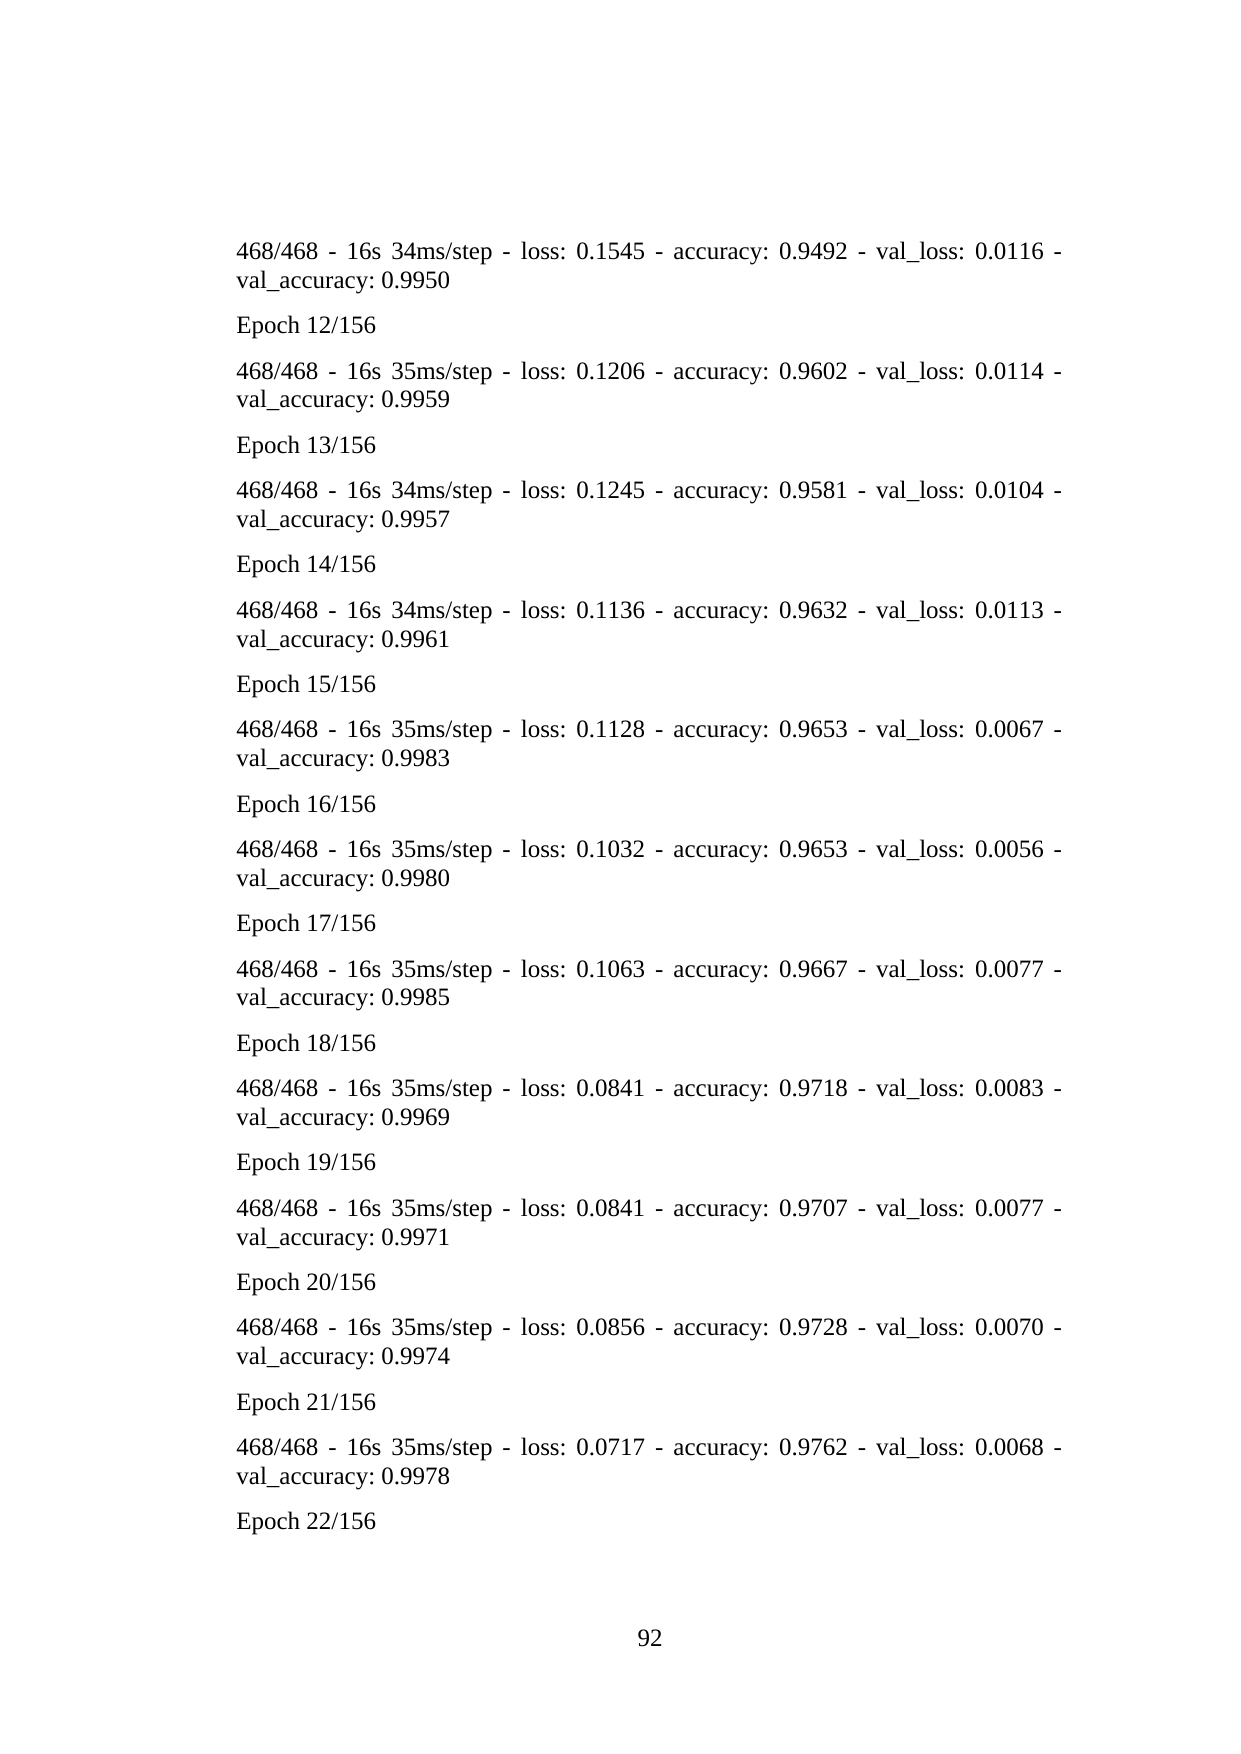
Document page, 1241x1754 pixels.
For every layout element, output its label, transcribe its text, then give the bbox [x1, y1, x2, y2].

text Epoch 15/156 [236, 669, 1063, 698]
text Epoch 20/156 [236, 1267, 1063, 1296]
text 468/468 - 16s 35ms/step - loss: 0.1032 - accuracy: 0.9653 - val_loss: 0.0056 - val_accuracy: 0.9980 [236, 834, 1063, 892]
text 468/468 - 16s 35ms/step - loss: 0.0717 - accuracy: 0.9762 - val_loss: 0.0068 - val_accuracy: 0.9978 [236, 1432, 1063, 1489]
text 468/468 - 16s 34ms/step - loss: 0.1545 - accuracy: 0.9492 - val_loss: 0.0116 - val_accuracy: 0.9950 [236, 236, 1063, 294]
text Epoch 18/156 [236, 1028, 1063, 1057]
text Epoch 17/156 [236, 908, 1063, 937]
text Epoch 21/156 [236, 1387, 1063, 1415]
text 468/468 - 16s 35ms/step - loss: 0.1206 - accuracy: 0.9602 - val_loss: 0.0114 - val_accuracy: 0.9959 [236, 356, 1063, 413]
text 468/468 - 16s 35ms/step - loss: 0.0841 - accuracy: 0.9718 - val_loss: 0.0083 - val_accuracy: 0.9969 [236, 1073, 1063, 1131]
text Epoch 14/156 [236, 549, 1063, 578]
text 468/468 - 16s 35ms/step - loss: 0.1128 - accuracy: 0.9653 - val_loss: 0.0067 - val_accuracy: 0.9983 [236, 714, 1063, 772]
text 468/468 - 16s 35ms/step - loss: 0.1063 - accuracy: 0.9667 - val_loss: 0.0077 - val_accuracy: 0.9985 [236, 954, 1063, 1011]
text Epoch 13/156 [236, 430, 1063, 459]
text Epoch 16/156 [236, 789, 1063, 817]
text Epoch 19/156 [236, 1147, 1063, 1176]
text Epoch 22/156 [236, 1506, 1063, 1535]
text 468/468 - 16s 35ms/step - loss: 0.0856 - accuracy: 0.9728 - val_loss: 0.0070 - val_accuracy: 0.9974 [236, 1312, 1063, 1370]
text 468/468 - 16s 34ms/step - loss: 0.1245 - accuracy: 0.9581 - val_loss: 0.0104 - val_accuracy: 0.9957 [236, 475, 1063, 533]
text 468/468 - 16s 34ms/step - loss: 0.1136 - accuracy: 0.9632 - val_loss: 0.0113 - val_accuracy: 0.9961 [236, 595, 1063, 652]
text 468/468 - 16s 35ms/step - loss: 0.0841 - accuracy: 0.9707 - val_loss: 0.0077 - val_accuracy: 0.9971 [236, 1193, 1063, 1250]
text Epoch 12/156 [236, 310, 1063, 339]
